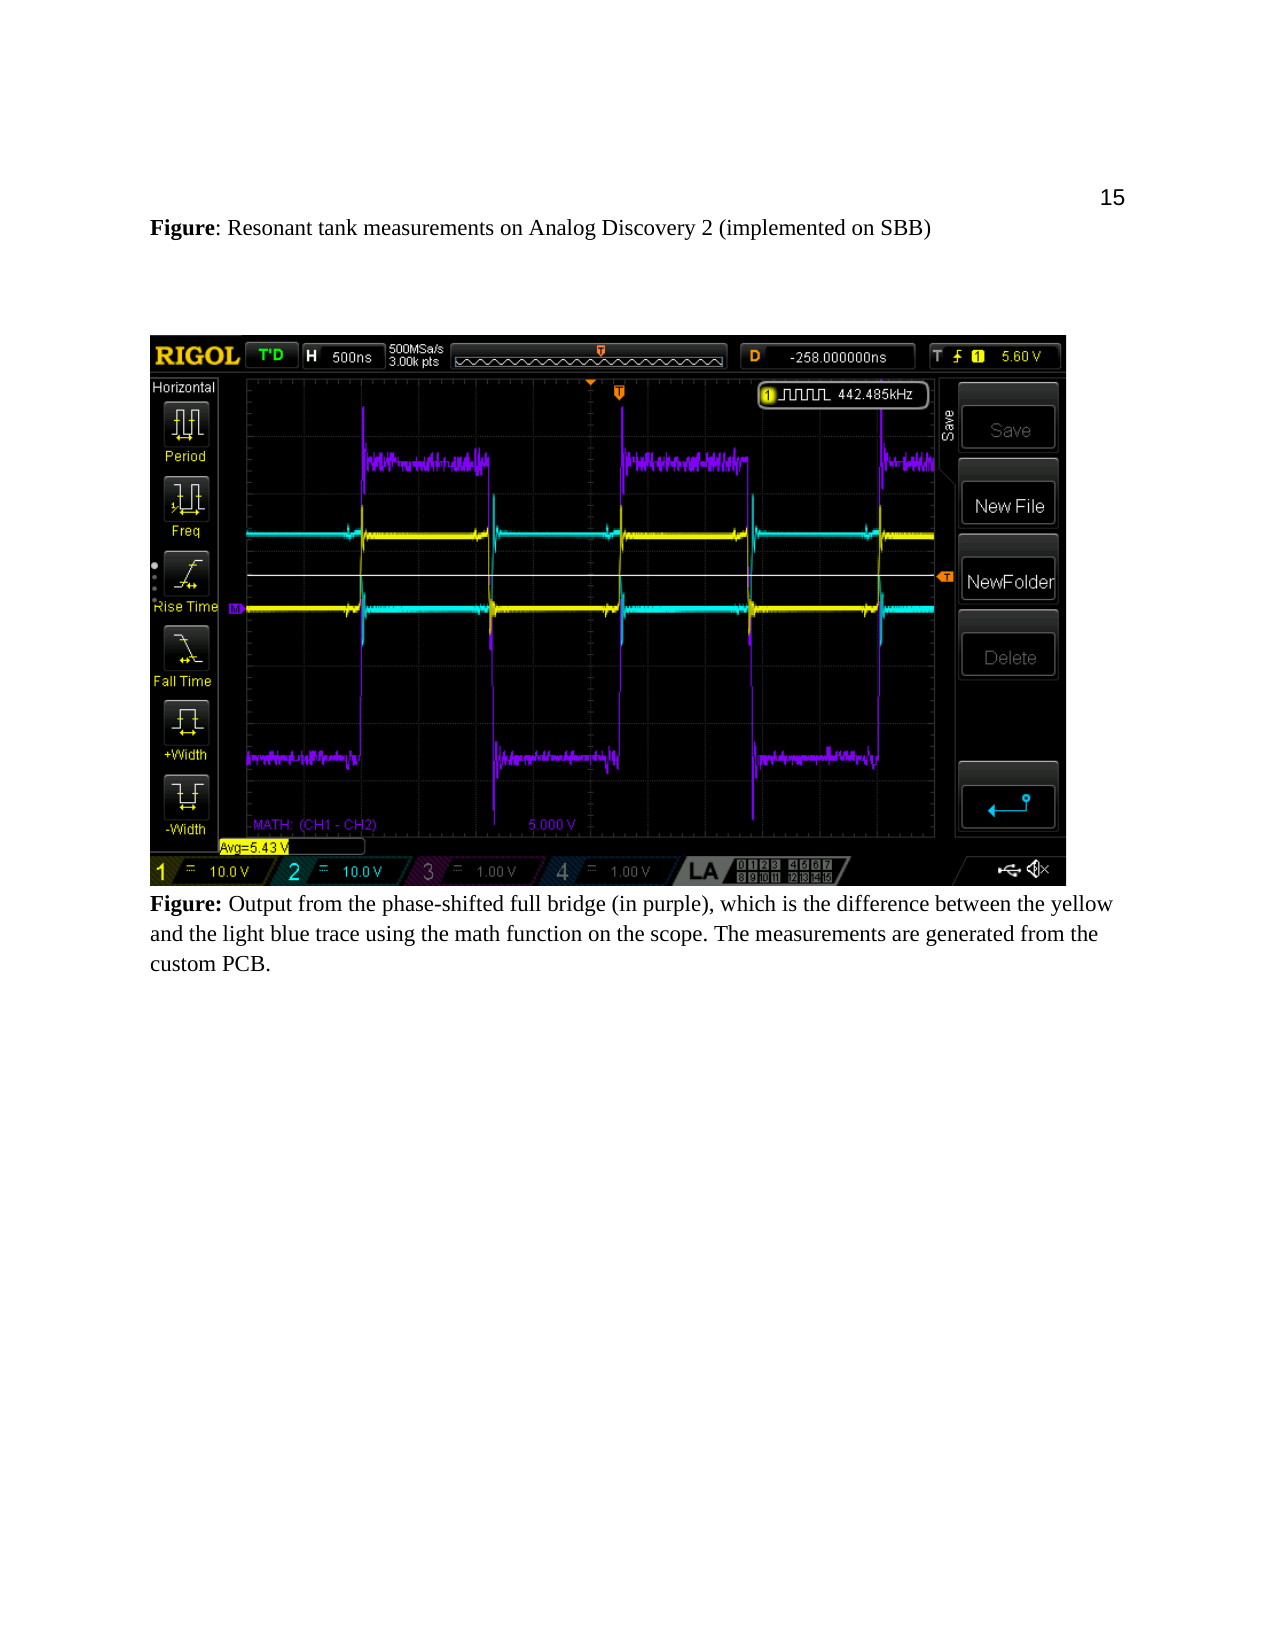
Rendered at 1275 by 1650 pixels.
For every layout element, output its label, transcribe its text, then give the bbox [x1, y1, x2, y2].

text Figure: Output from the phase-shifted full bridge (in purple), which is the difference between the yellow and the light blue trace using the math function on the scope. The measurements are generated from the custom PCB. [150, 890, 1125, 976]
picture [150, 335, 1067, 886]
text Figure: Resonant tank measurements on Analog Discovery 2 (implemented on SBB) [150, 214, 1125, 241]
